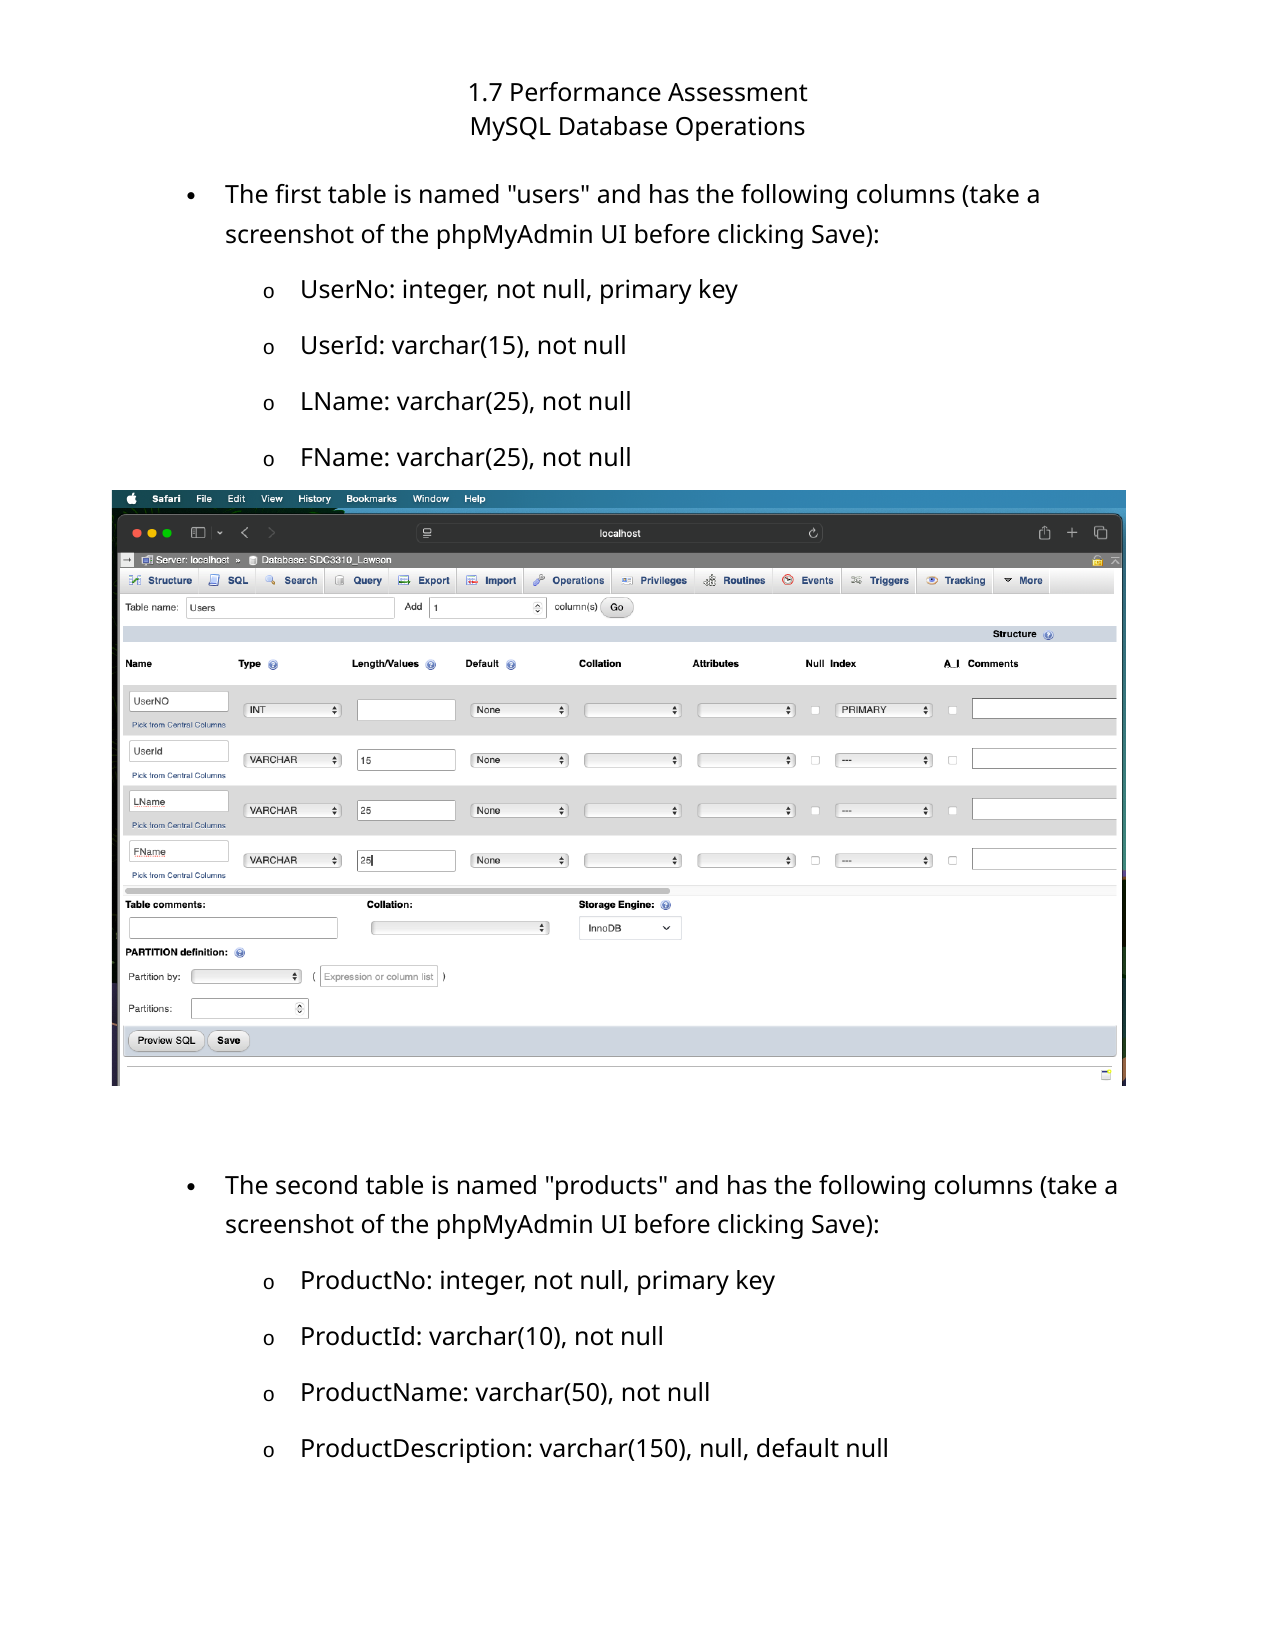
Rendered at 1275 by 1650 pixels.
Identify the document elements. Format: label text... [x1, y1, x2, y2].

list ProductName: varchar(50), not null [262, 1375, 1125, 1409]
list The first table is named "users" and has the following columns (take a screenshot of the phpMyAdmin UI before clicking Save): [187, 177, 1125, 250]
list UserId: varchar(15), not null [262, 328, 1125, 362]
list LName: varchar(25), not null [262, 384, 1125, 418]
picture [111, 490, 1126, 1086]
list FName: varchar(25), not null [262, 440, 1125, 474]
list UserNo: integer, not null, primary key [262, 272, 1125, 306]
list ProductNo: integer, not null, primary key [262, 1263, 1125, 1297]
list The second table is named "products" and has the following columns (take a screenshot of the phpMyAdmin UI before clicking Save): [187, 1168, 1125, 1241]
list ProductId: varchar(10), not null [262, 1319, 1125, 1353]
list ProductDescription: varchar(150), null, default null [262, 1431, 1125, 1464]
